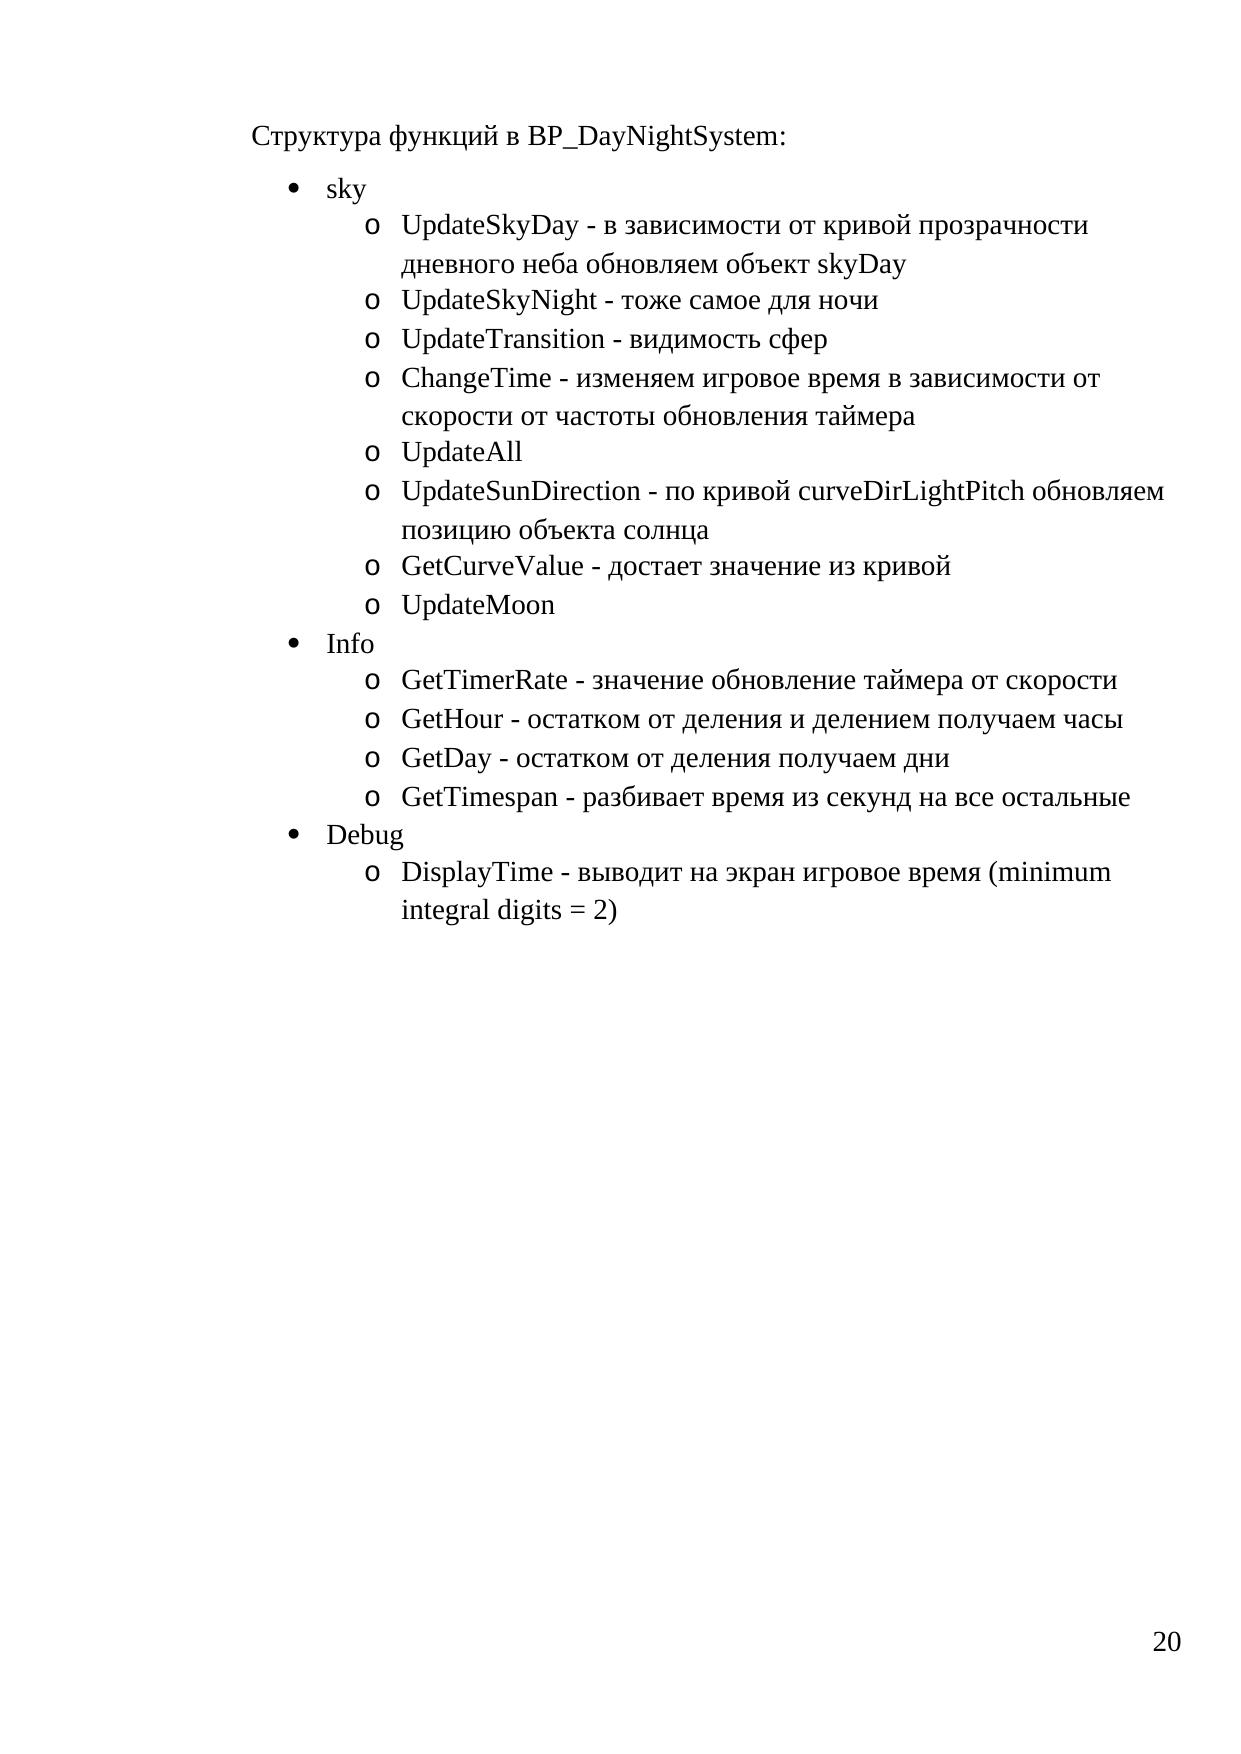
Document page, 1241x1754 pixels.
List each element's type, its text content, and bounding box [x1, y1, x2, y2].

list GetTimerRate - значение обновление таймера от скорости [363, 662, 1181, 698]
list sky [288, 171, 1181, 204]
list GetDay - остатком от деления получаем дни [363, 740, 1181, 776]
list UpdateTransition - видимость сфер [363, 321, 1181, 357]
list Info [288, 626, 1181, 659]
list Debug [288, 817, 1181, 851]
list GetHour - остатком от деления и делением получаем часы [363, 701, 1181, 737]
list UpdateMoon [363, 587, 1181, 623]
list UpdateAll [363, 434, 1181, 471]
list UpdateSunDirection - по кривой curveDirLightPitch обновляем позицию объекта солнца [363, 473, 1181, 546]
list ChangeTime - изменяем игровое время в зависимости от скорости от частоты обновления таймера [363, 360, 1181, 432]
list DisplayTime - выводит на экран игровое время (minimum integral digits = 2) [363, 854, 1181, 926]
list UpdateSkyNight - тоже самое для ночи [363, 282, 1181, 318]
list GetTimespan - разбивает время из секунд на все остальные [363, 779, 1181, 815]
list GetCurveValue - достает значение из кривой [363, 548, 1181, 584]
text Структура функций в BP_DayNightSystem: [177, 118, 1181, 152]
list UpdateSkyDay - в зависимости от кривой прозрачности дневного неба обновляем объект skyDay [363, 207, 1181, 279]
